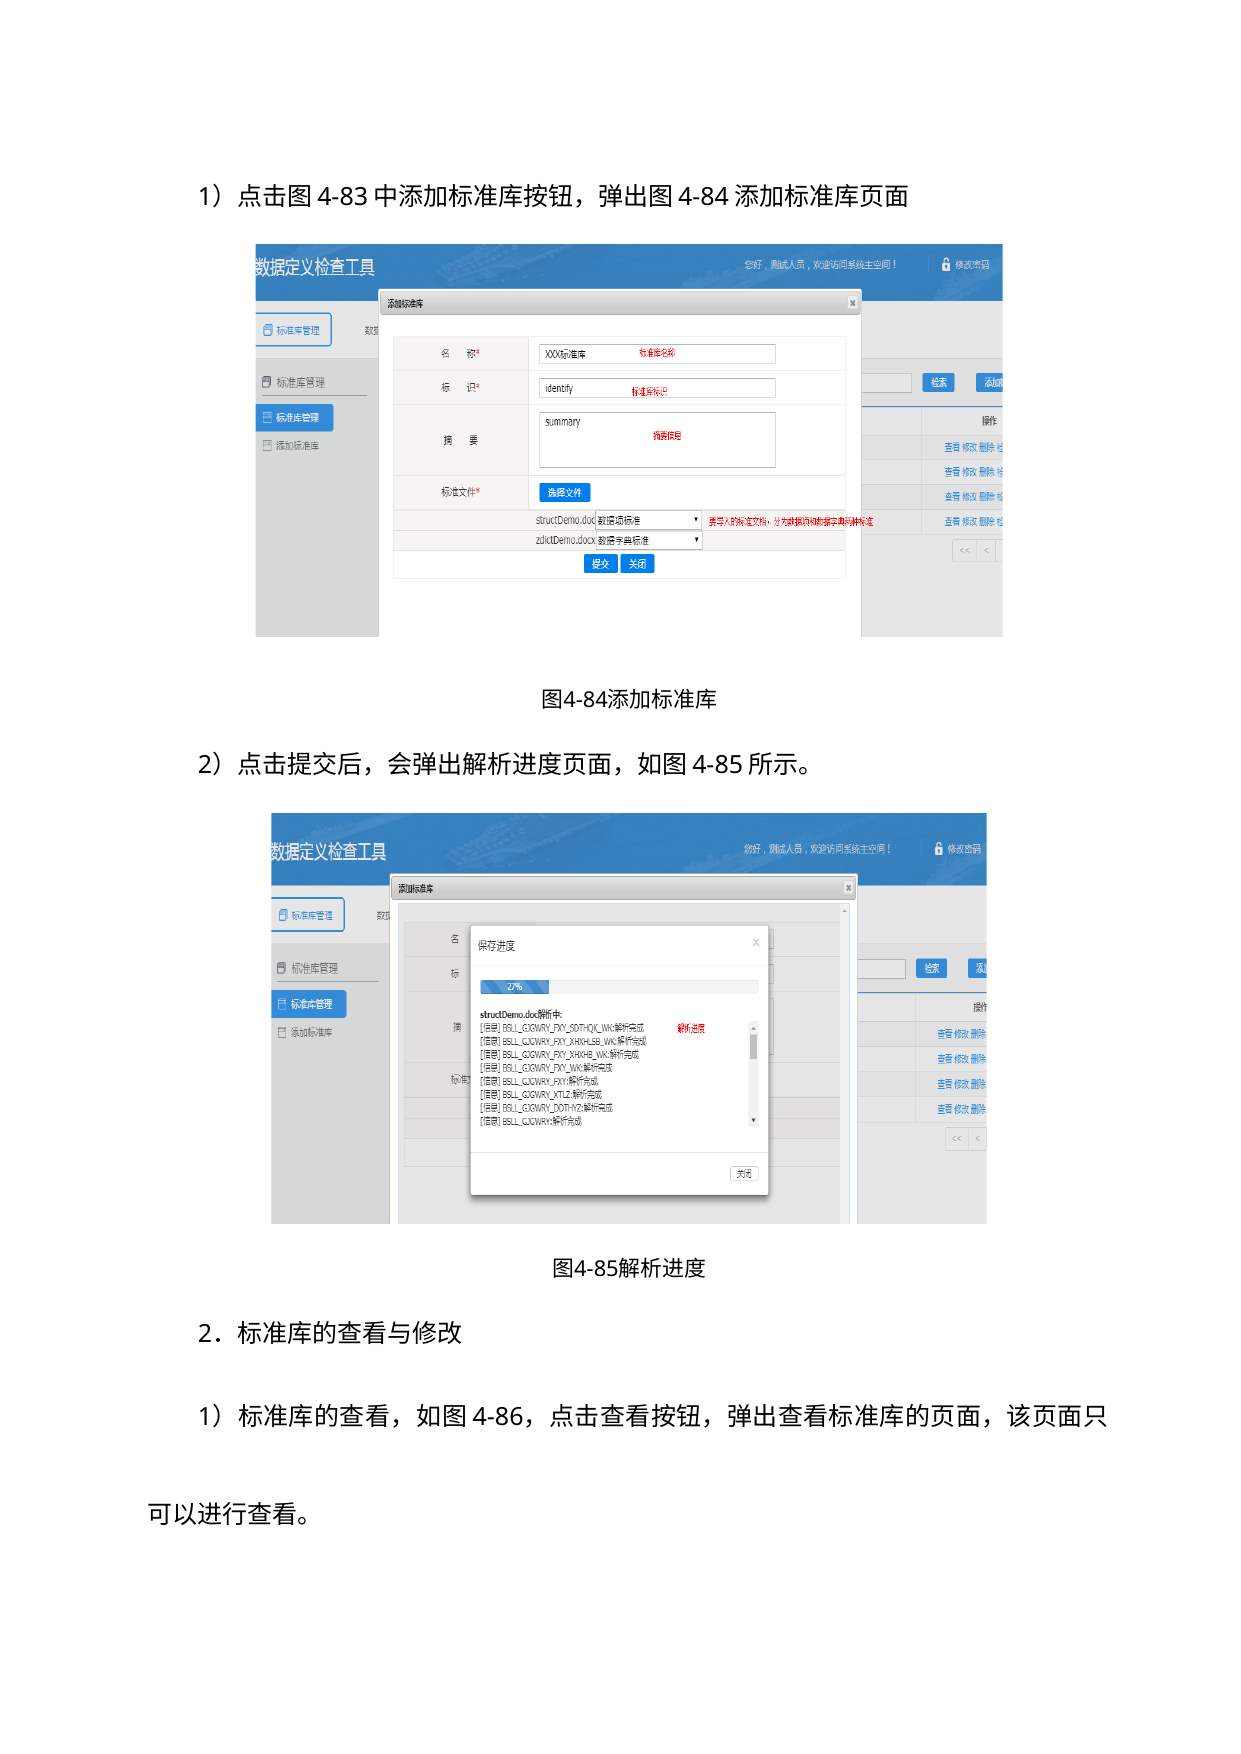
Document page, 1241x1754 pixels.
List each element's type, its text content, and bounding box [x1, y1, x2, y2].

text 图4-85解析进度 [148, 1251, 1110, 1283]
text 2）点击提交后，会弹出解析进度页面，如图4-85所示。 [148, 731, 1110, 796]
picture [271, 813, 987, 1224]
text 1）点击图4-83中添加标准库按钮，弹出图4-84添加标准库页面 [148, 162, 1110, 227]
text 2．标准库的查看与修改 [148, 1299, 1110, 1364]
picture [255, 244, 1003, 637]
text 图4-84添加标准库 [148, 682, 1110, 715]
text 1）标准库的查看，如图4-86，点击查看按钮，弹出查看标准库的页面，该页面只可以进行查看。 [148, 1382, 1110, 1545]
